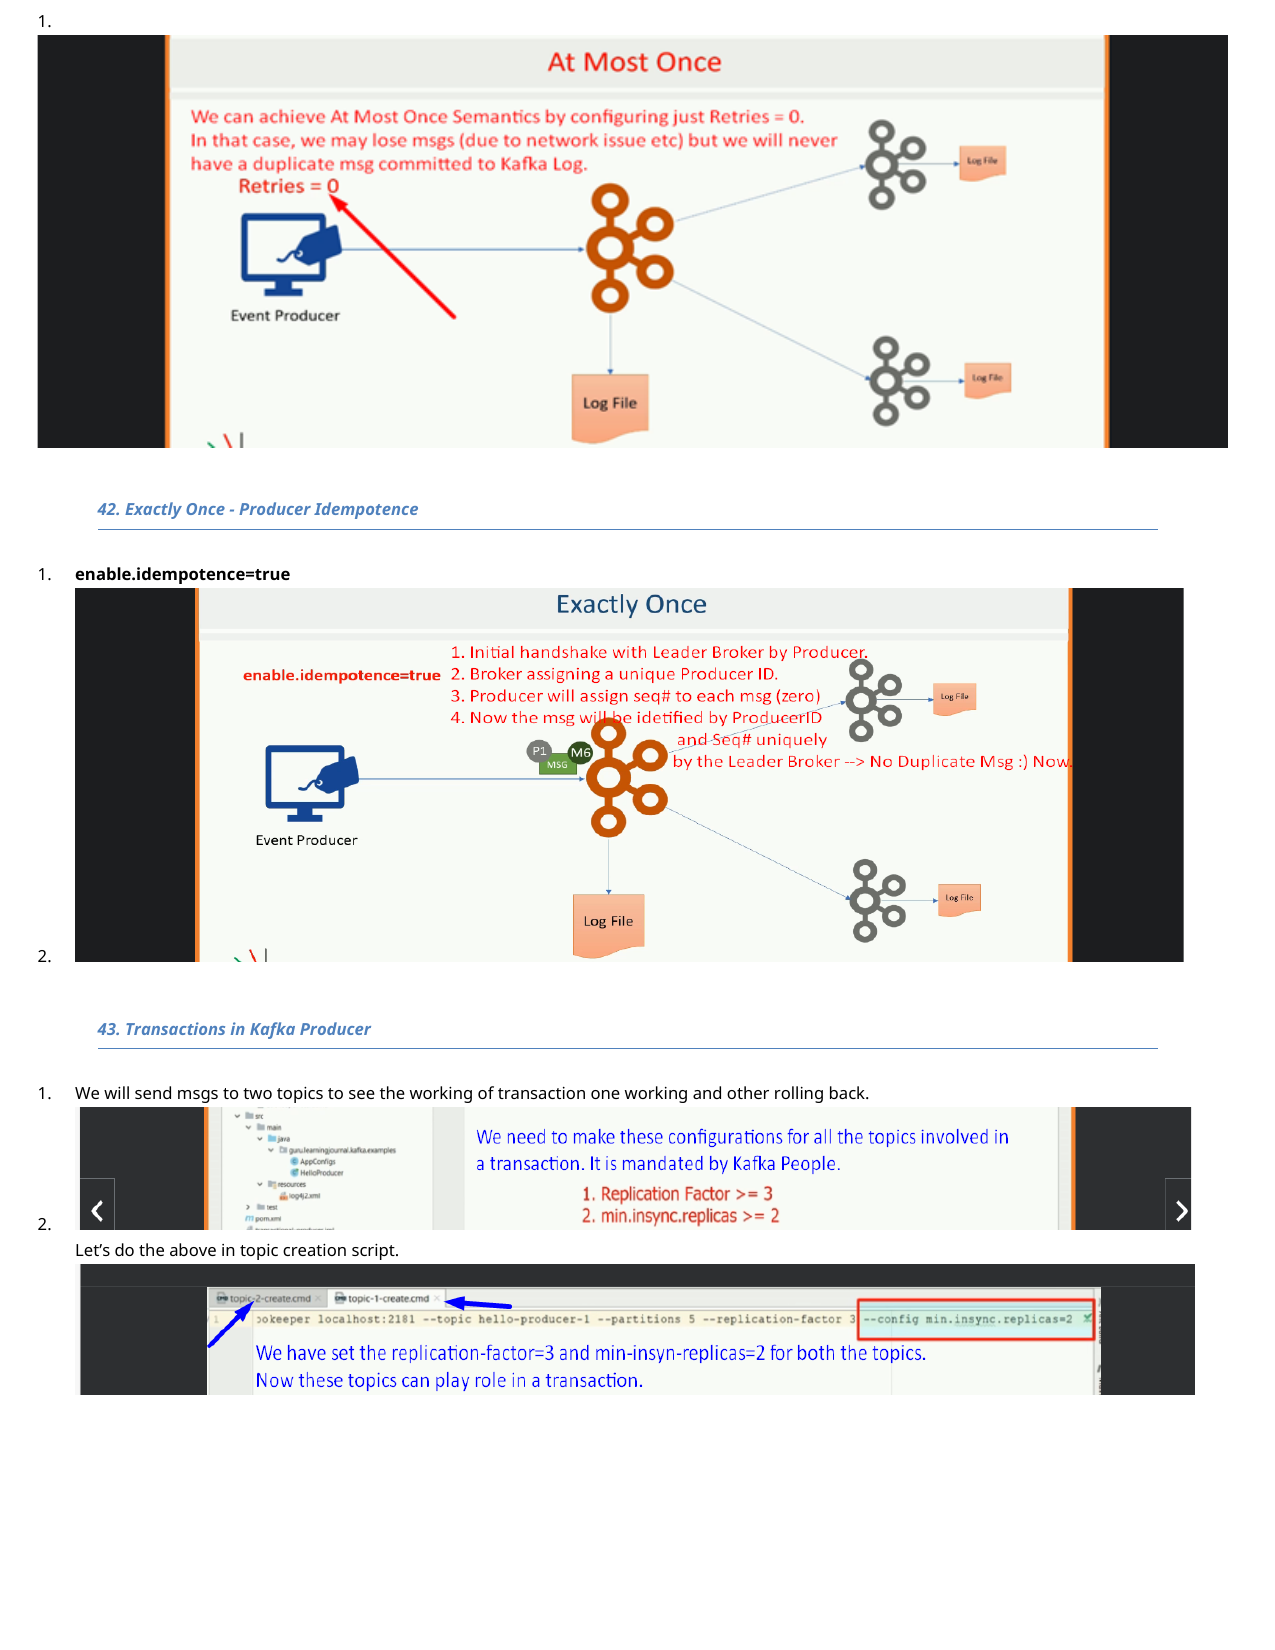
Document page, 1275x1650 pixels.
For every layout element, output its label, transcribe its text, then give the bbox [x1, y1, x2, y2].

text 43. Transactions in Kafka Producer [97, 1017, 1158, 1049]
picture [37, 35, 1228, 448]
picture [75, 588, 1184, 962]
list We will send msgs to two topics to see the working of transaction one working and other rolling back. [37, 1082, 1255, 1104]
picture [75, 1264, 1195, 1395]
text 42. Exactly Once - Producer Idempotence [97, 498, 1158, 530]
list enable.idempotence=true [37, 563, 1255, 585]
picture [75, 1107, 1192, 1230]
